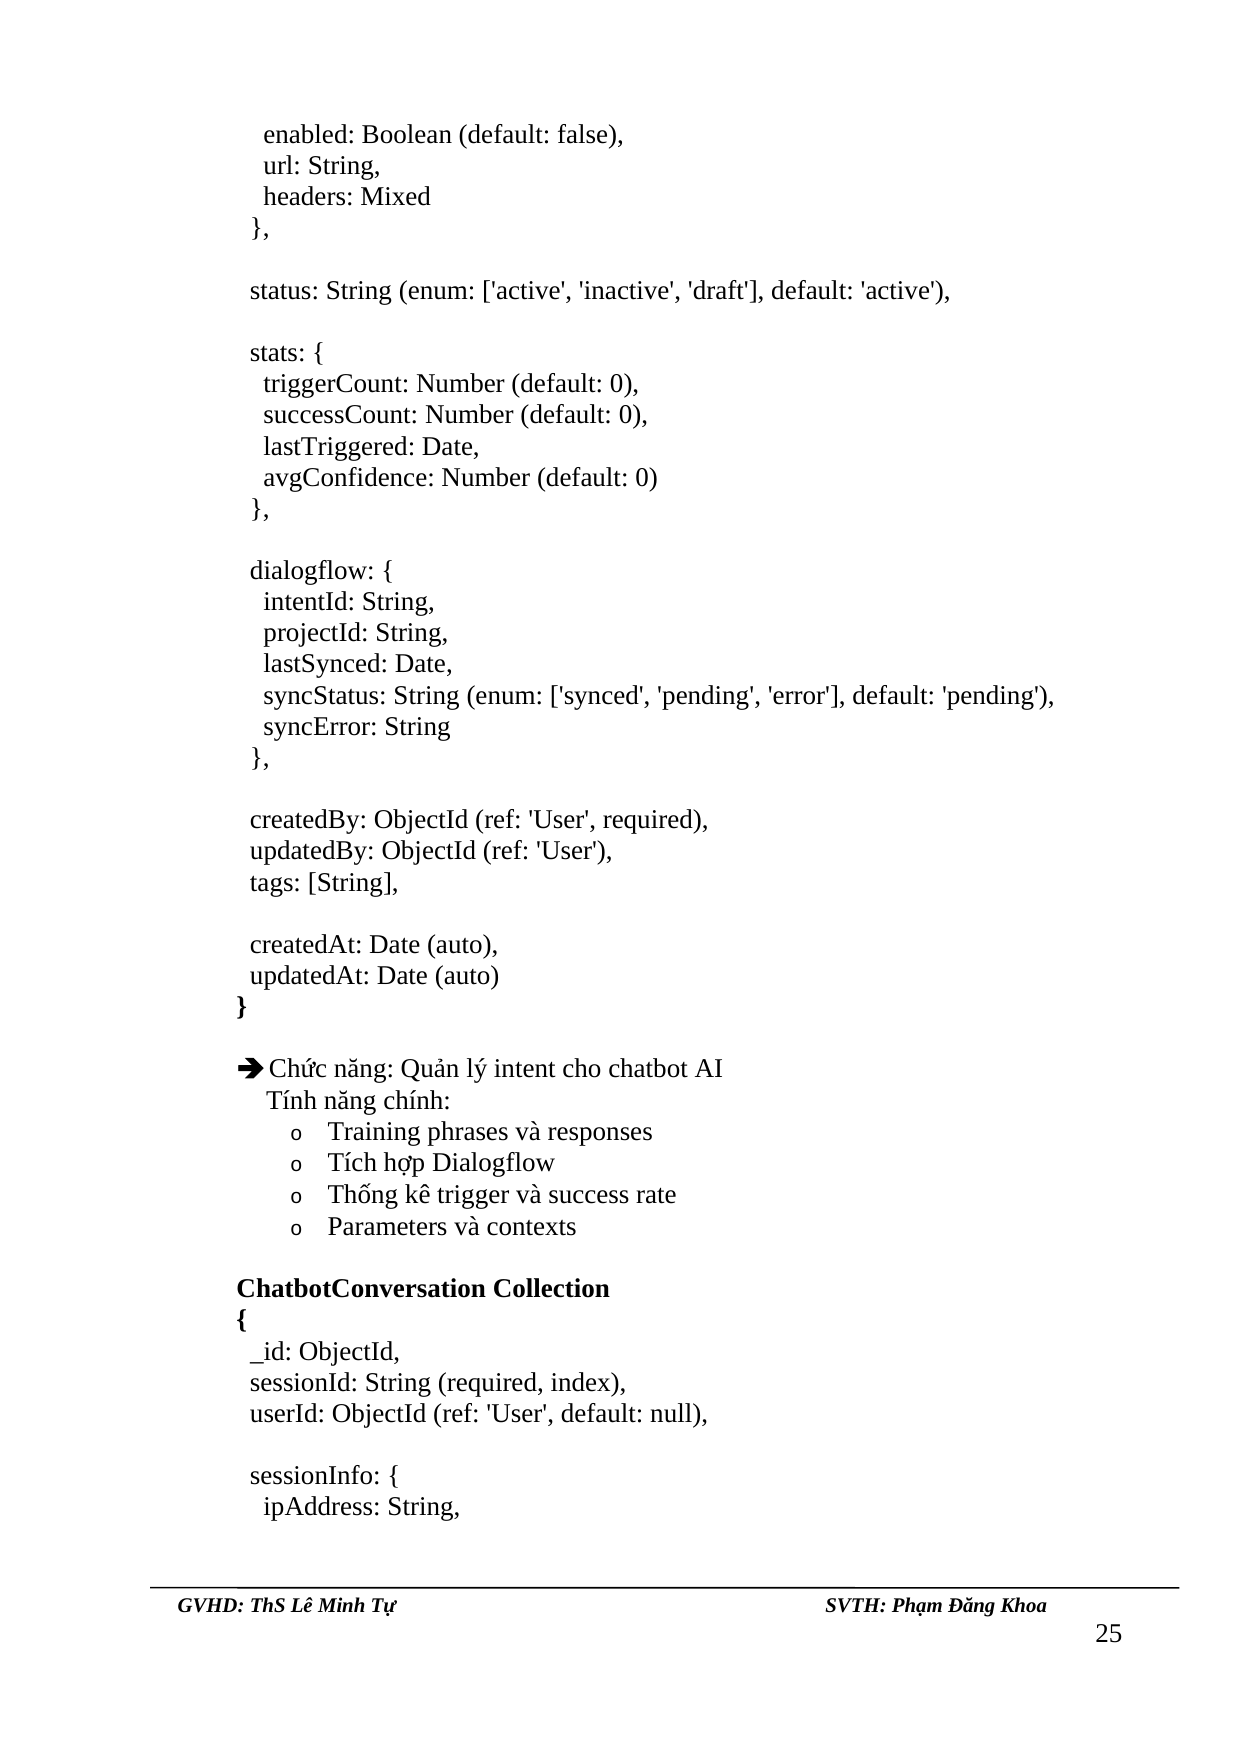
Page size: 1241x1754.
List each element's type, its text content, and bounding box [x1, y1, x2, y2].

text headers: Mixed [236, 180, 1122, 212]
text }, [236, 212, 1122, 243]
text lastTriggered: Date, [236, 429, 1122, 461]
text Chức năng: Quản lý intent cho chatbot AI [236, 1052, 1122, 1084]
text avgConfidence: Number (default: 0) [236, 461, 1122, 492]
text ChatbotConversation Collection [177, 1272, 1122, 1303]
text updatedBy: ObjectId (ref: 'User'), [236, 834, 1122, 866]
text ipAddress: String, [236, 1490, 1122, 1521]
list Tích hợp Dialogflow [290, 1146, 1122, 1178]
text tags: [String], [236, 866, 1122, 897]
text successCount: Number (default: 0), [236, 398, 1122, 429]
text triggerCount: Number (default: 0), [236, 367, 1122, 398]
text dialogflow: { [236, 554, 1122, 585]
text lastSynced: Date, [236, 648, 1122, 679]
text createdAt: Date (auto), [236, 928, 1122, 959]
text syncStatus: String (enum: ['synced', 'pending', 'error'], default: 'pending'), [236, 679, 1122, 710]
text url: String, [236, 149, 1122, 180]
text intentId: String, [236, 585, 1122, 616]
text sessionId: String (required, index), [236, 1366, 1122, 1397]
text }, [236, 741, 1122, 772]
text userId: ObjectId (ref: 'User', default: null), [236, 1397, 1122, 1428]
text createdBy: ObjectId (ref: 'User', required), [236, 803, 1122, 834]
list Parameters và contexts [290, 1209, 1122, 1241]
text syncError: String [236, 710, 1122, 741]
text stats: { [236, 336, 1122, 367]
text } [236, 990, 1122, 1021]
text enabled: Boolean (default: false), [236, 118, 1122, 149]
text }, [236, 492, 1122, 523]
text status: String (enum: ['active', 'inactive', 'draft'], default: 'active'), [236, 274, 1122, 305]
text Tính năng chính: [252, 1084, 1122, 1115]
list Thống kê trigger và success rate [290, 1178, 1122, 1209]
text _id: ObjectId, [236, 1334, 1122, 1366]
text { [236, 1303, 1122, 1334]
text sessionInfo: { [236, 1459, 1122, 1490]
text updatedAt: Date (auto) [236, 959, 1122, 990]
list Training phrases và responses [290, 1115, 1122, 1146]
text projectId: String, [236, 616, 1122, 648]
